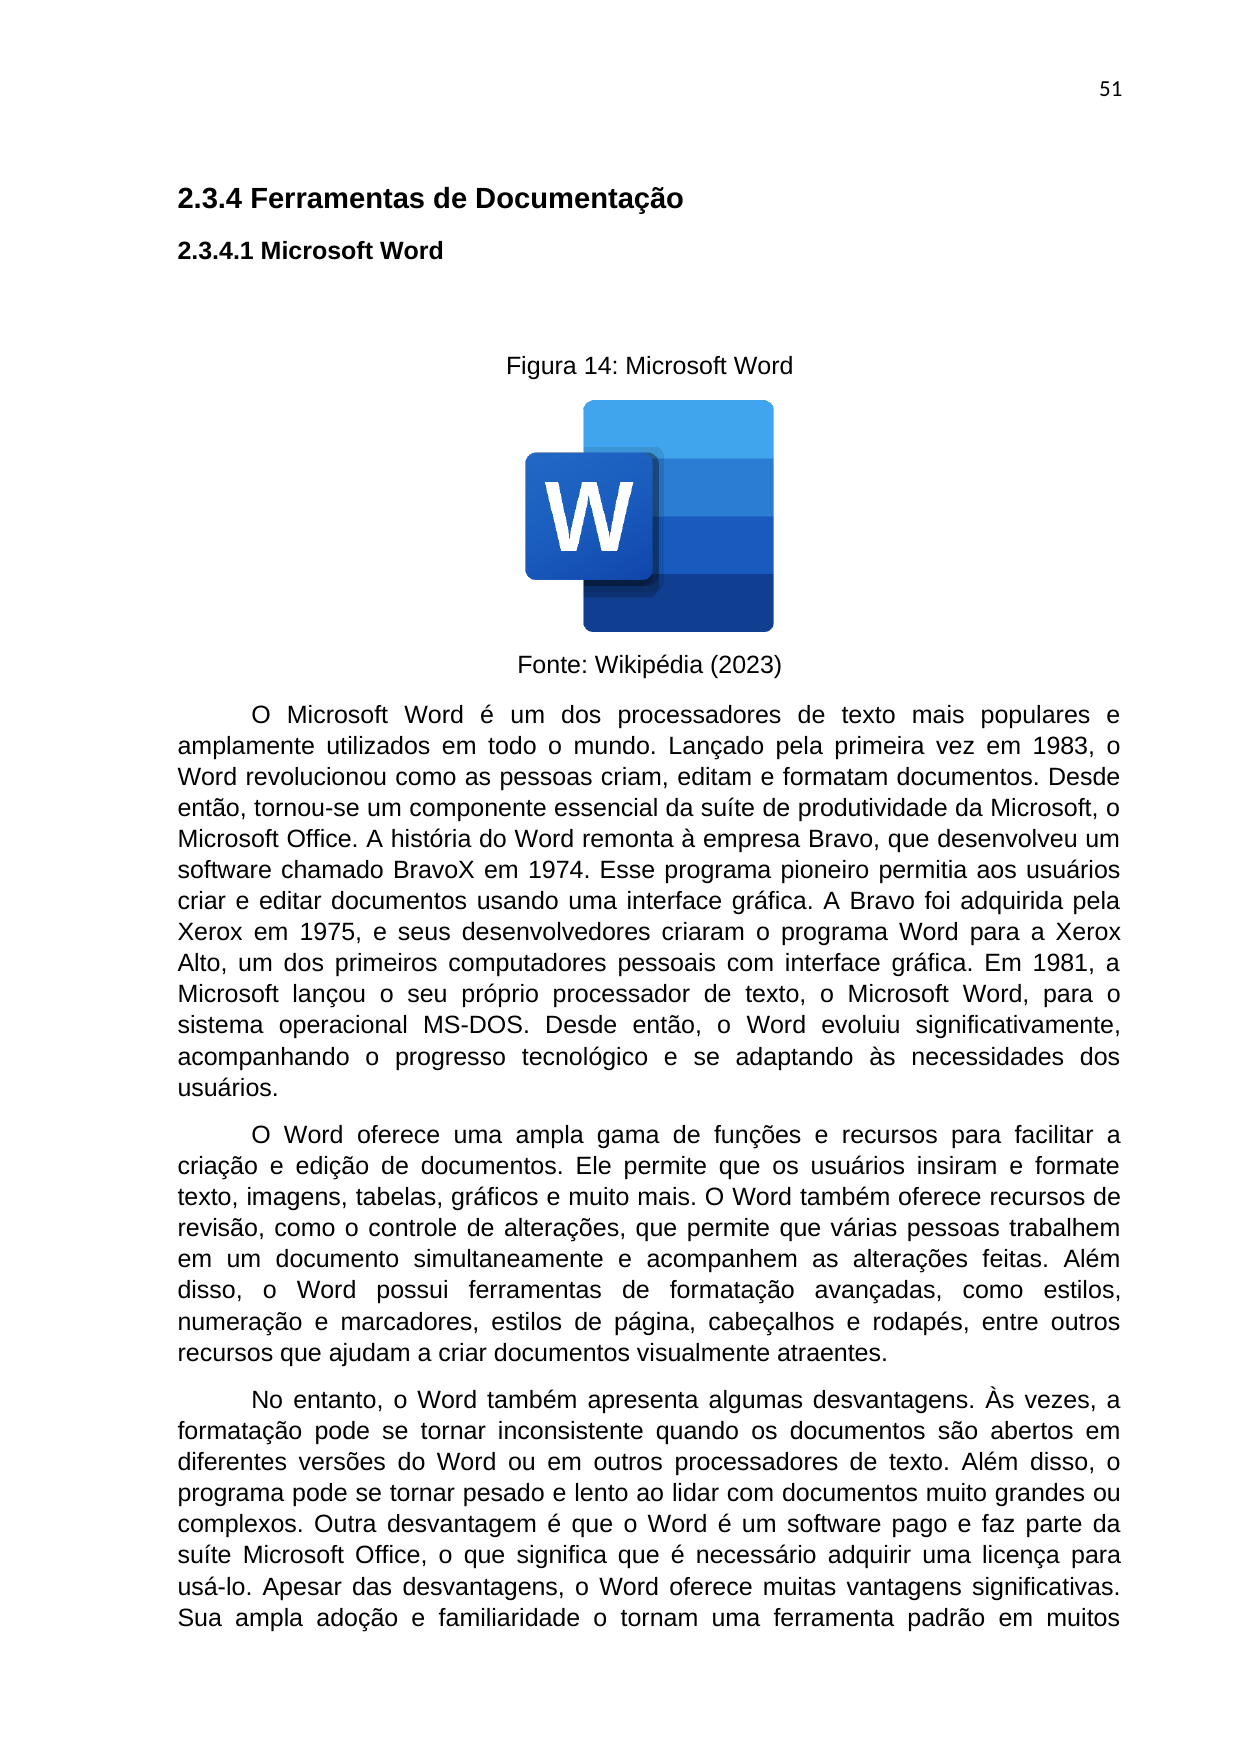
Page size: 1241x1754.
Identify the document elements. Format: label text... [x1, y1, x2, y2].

text Fonte: Wikipédia (2023) [177, 651, 1122, 679]
subtitle 2.3.4 Ferramentas de Documentação [177, 181, 1122, 215]
picture [525, 400, 774, 632]
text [177, 1385, 1122, 1631]
text Figura 14: Microsoft Word [177, 351, 1122, 379]
text O Word oferece uma ampla gama de funções e recursos para facilitar a criação e edição de documentos. Ele permite que os usuários insiram e formate texto, imagens, tabelas, gráficos e muito mais. O Word também oferece recursos de revisão, como o controle de alterações, que permite que várias pessoas trabalhem em um documento simultaneamente e acompanhem as alterações feitas. Além disso, o Word possui ferramentas de formatação avançadas, como estilos, numeração e marcadores, estilos de página, cabeçalhos e rodapés, entre outros recursos que ajudam a criar documentos visualmente atraentes. [177, 1120, 1122, 1366]
text O Microsoft Word é um dos processadores de texto mais populares e amplamente utilizados em todo o mundo. Lançado pela primeira vez em 1983, o Word revolucionou como as pessoas criam, editam e formatam documentos. Desde então, tornou-se um componente essencial da suíte de produtividade da Microsoft, o Microsoft Office. A história do Word remonta à empresa Bravo, que desenvolveu um software chamado BravoX em 1974. Esse programa pioneiro permitia aos usuários criar e editar documentos usando uma interface gráfica. A Bravo foi adquirida pela Xerox em 1975, e seus desenvolvedores criaram o programa Word para a Xerox Alto, um dos primeiros computadores pessoais com interface gráfica. Em 1981, a Microsoft lançou o seu próprio processador de texto, o Microsoft Word, para o sistema operacional MS-DOS. Desde então, o Word evoluiu significativamente, acompanhando o progresso tecnológico e se adaptando às necessidades dos usuários. [177, 700, 1122, 1101]
subtitle 2.3.4.1 Microsoft Word [177, 236, 1122, 264]
